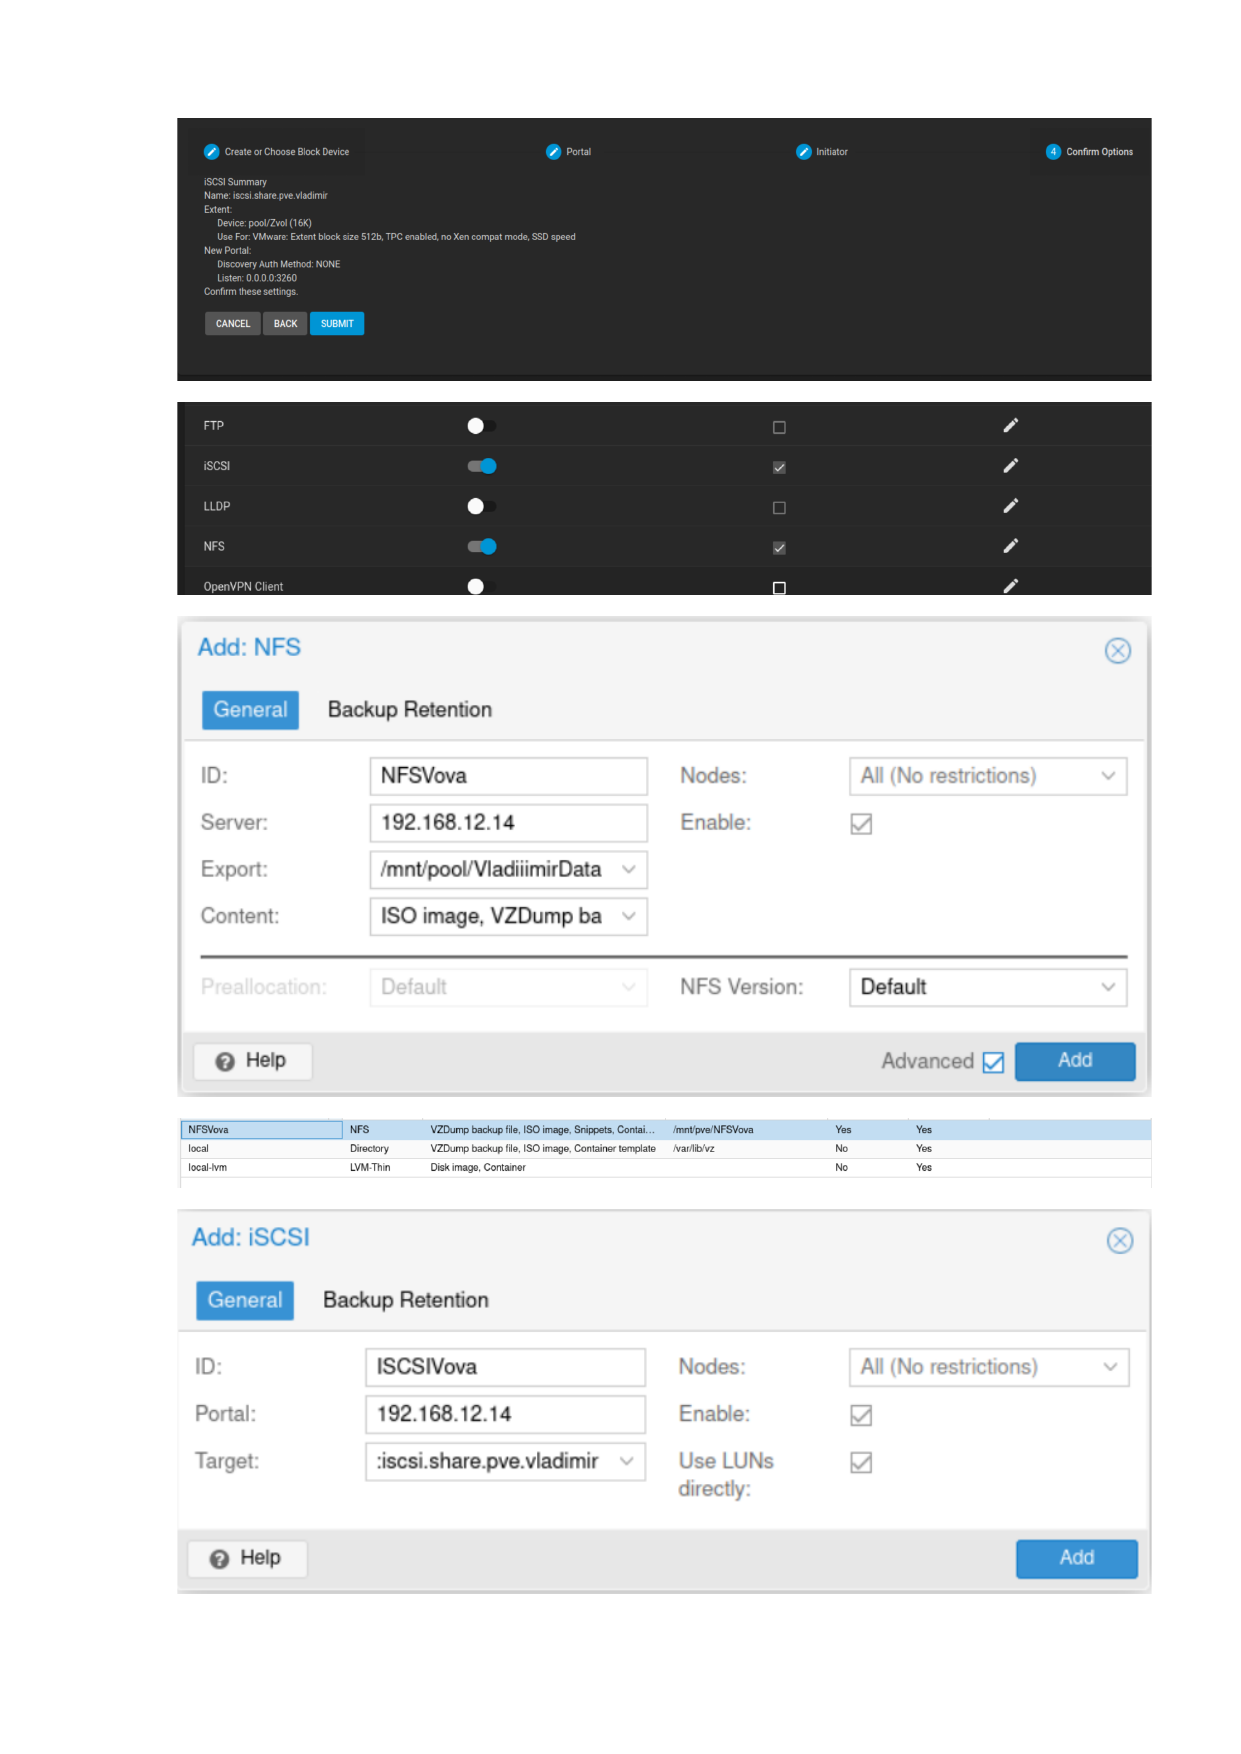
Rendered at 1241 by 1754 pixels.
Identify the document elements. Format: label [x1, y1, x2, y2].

picture [177, 1118, 1152, 1188]
picture [177, 118, 1152, 381]
picture [177, 616, 1152, 1097]
picture [177, 1209, 1152, 1594]
picture [177, 402, 1152, 595]
